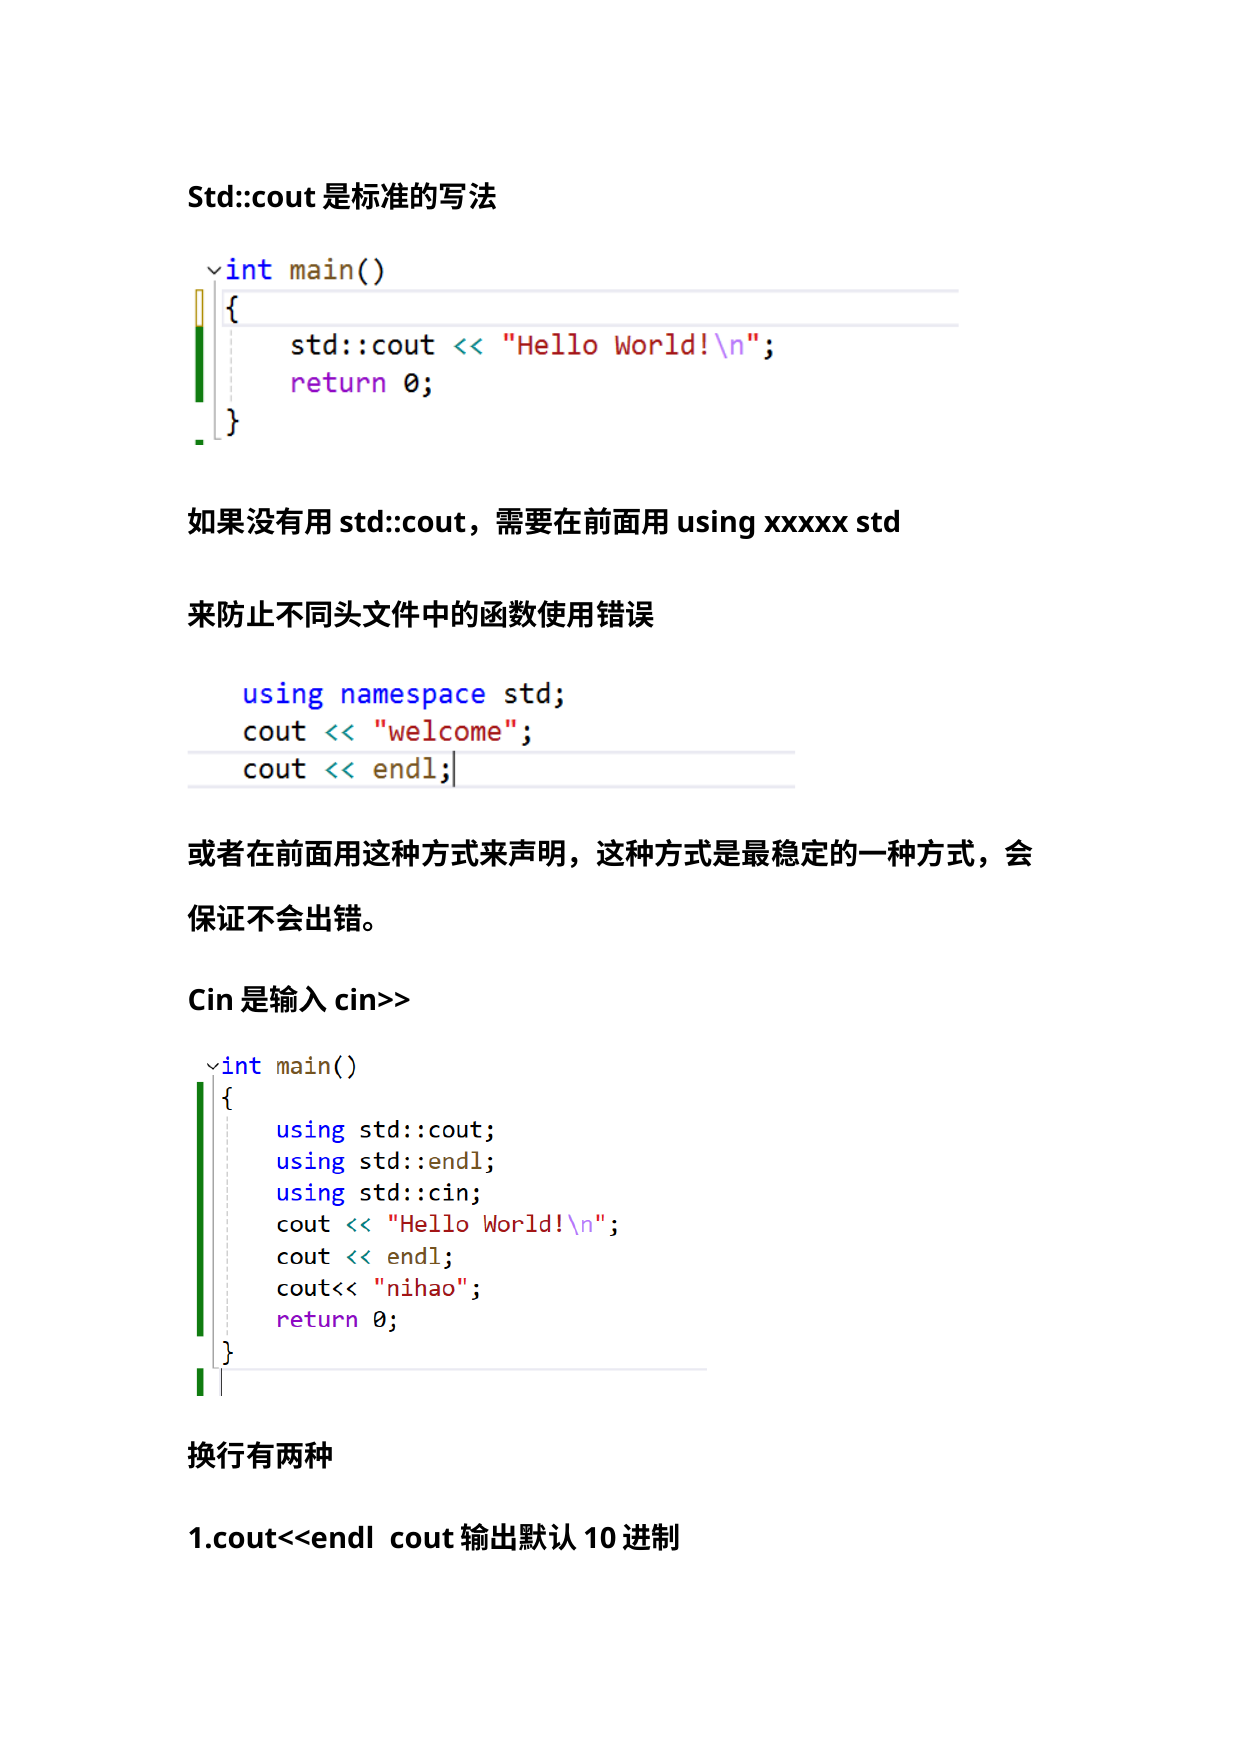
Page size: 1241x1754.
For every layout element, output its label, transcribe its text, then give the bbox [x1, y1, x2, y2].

text 1.cout<<endl cout输出默认10进制 [187, 1503, 1053, 1568]
text 来防止不同头文件中的函数使用错误 [187, 580, 1053, 645]
text Cin是输入 cin>> [187, 966, 1053, 1031]
text 如果没有用std::cout，需要在前面用using xxxxx std [187, 488, 1053, 553]
text Std::cout是标准的写法 [187, 162, 1053, 227]
picture [187, 1047, 707, 1396]
text 换行有两种 [187, 1421, 1053, 1486]
text 或者在前面用这种方式来声明，这种方式是最稳定的一种方式，会保证不会出错。 [187, 819, 1053, 949]
picture [187, 672, 796, 791]
picture [187, 243, 959, 445]
